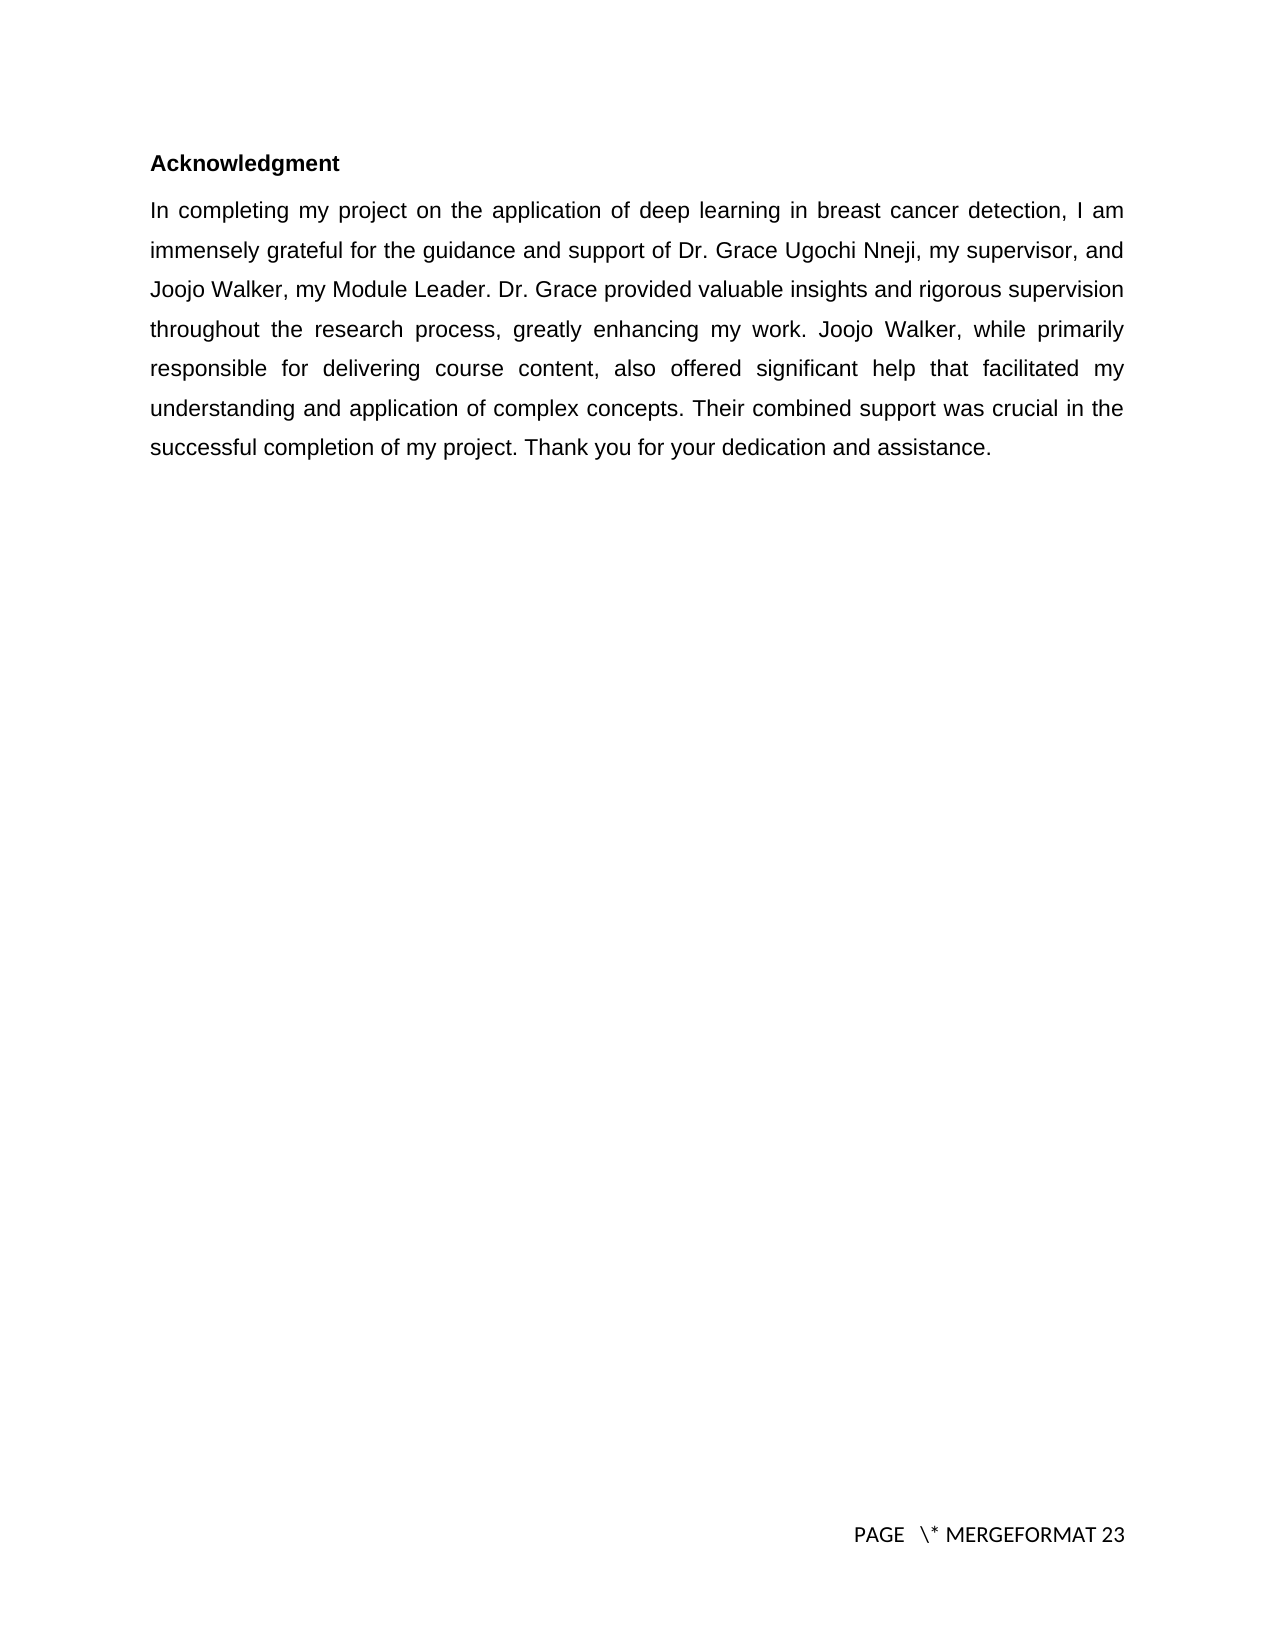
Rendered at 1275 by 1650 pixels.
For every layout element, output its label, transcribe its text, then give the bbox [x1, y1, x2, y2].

subtitle Acknowledgment [150, 150, 1125, 176]
text In completing my project on the application of deep learning in breast cancer detection, I am immensely grateful for the guidance and support of Dr. Grace Ugochi Nneji, my supervisor, and Joojo Walker, my Module Leader. Dr. Grace provided valuable insights and rigorous supervision throughout the research process, greatly enhancing my work. Joojo Walker, while primarily responsible for delivering course content, also offered significant help that facilitated my understanding and application of complex concepts. Their combined support was crucial in the successful completion of my project. Thank you for your dedication and assistance. [150, 197, 1125, 460]
